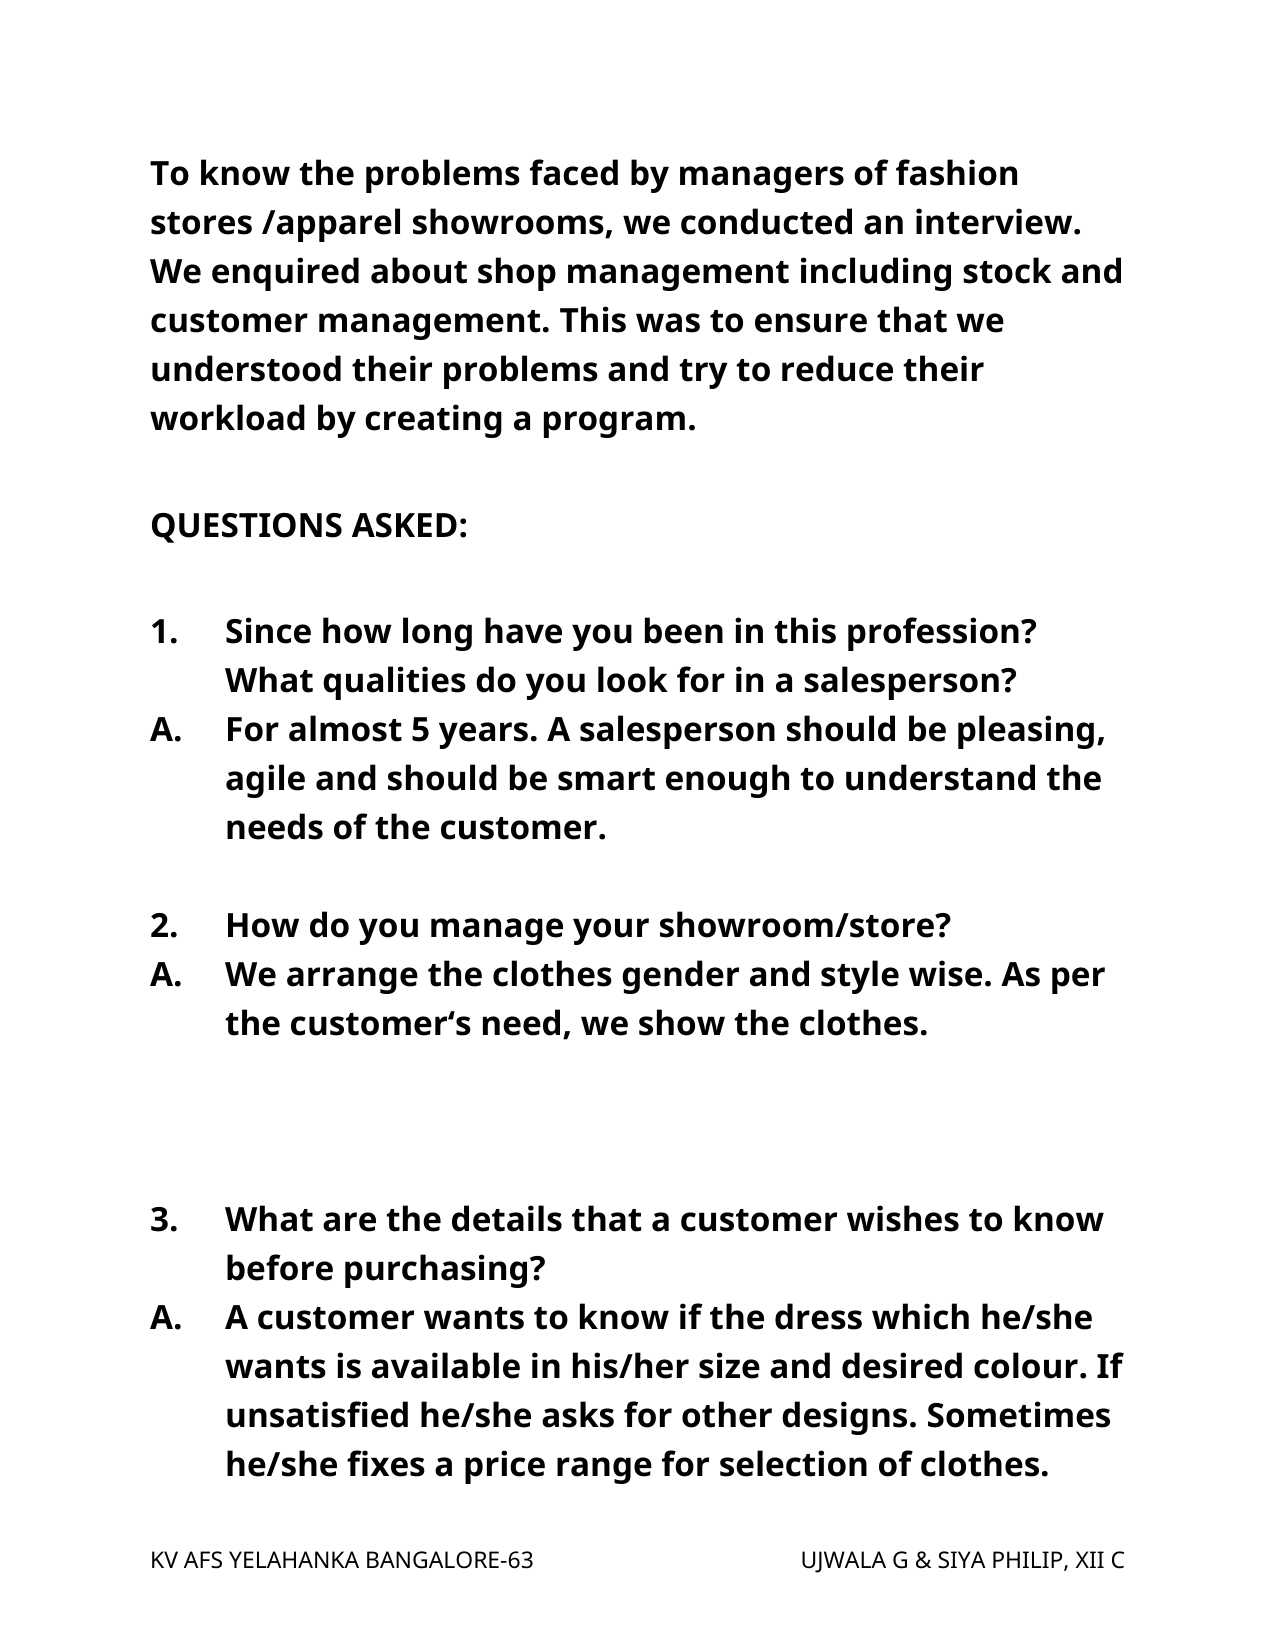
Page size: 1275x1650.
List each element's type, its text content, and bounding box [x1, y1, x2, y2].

list Since how long have you been in this profession? What qualities do you look for in a salesperson? [150, 608, 1125, 703]
text A. A customer wants to know if the dress which he/she wants is available in his/her size and desired colour. If unsatisfied he/she asks for other designs. Sometimes he/she fixes a price range for selection of clothes. [150, 1294, 1125, 1486]
text To know the problems faced by managers of fashion stores /apparel showrooms, we conducted an interview. We enquired about shop management including stock and customer management. This was to ensure that we understood their problems and try to reduce their workload by creating a program. [150, 150, 1125, 440]
text A. We arrange the clothes gender and style wise. As per the customer‘s need, we show the clothes. [150, 951, 1125, 1045]
text Questions asked: [150, 502, 1125, 547]
list How do you manage your showroom/store? [150, 902, 1125, 947]
list What are the details that a customer wishes to know before purchasing? [150, 1196, 1125, 1290]
text A. For almost 5 years. A salesperson should be pleasing, agile and should be smart enough to understand the needs of the customer. [150, 706, 1125, 849]
